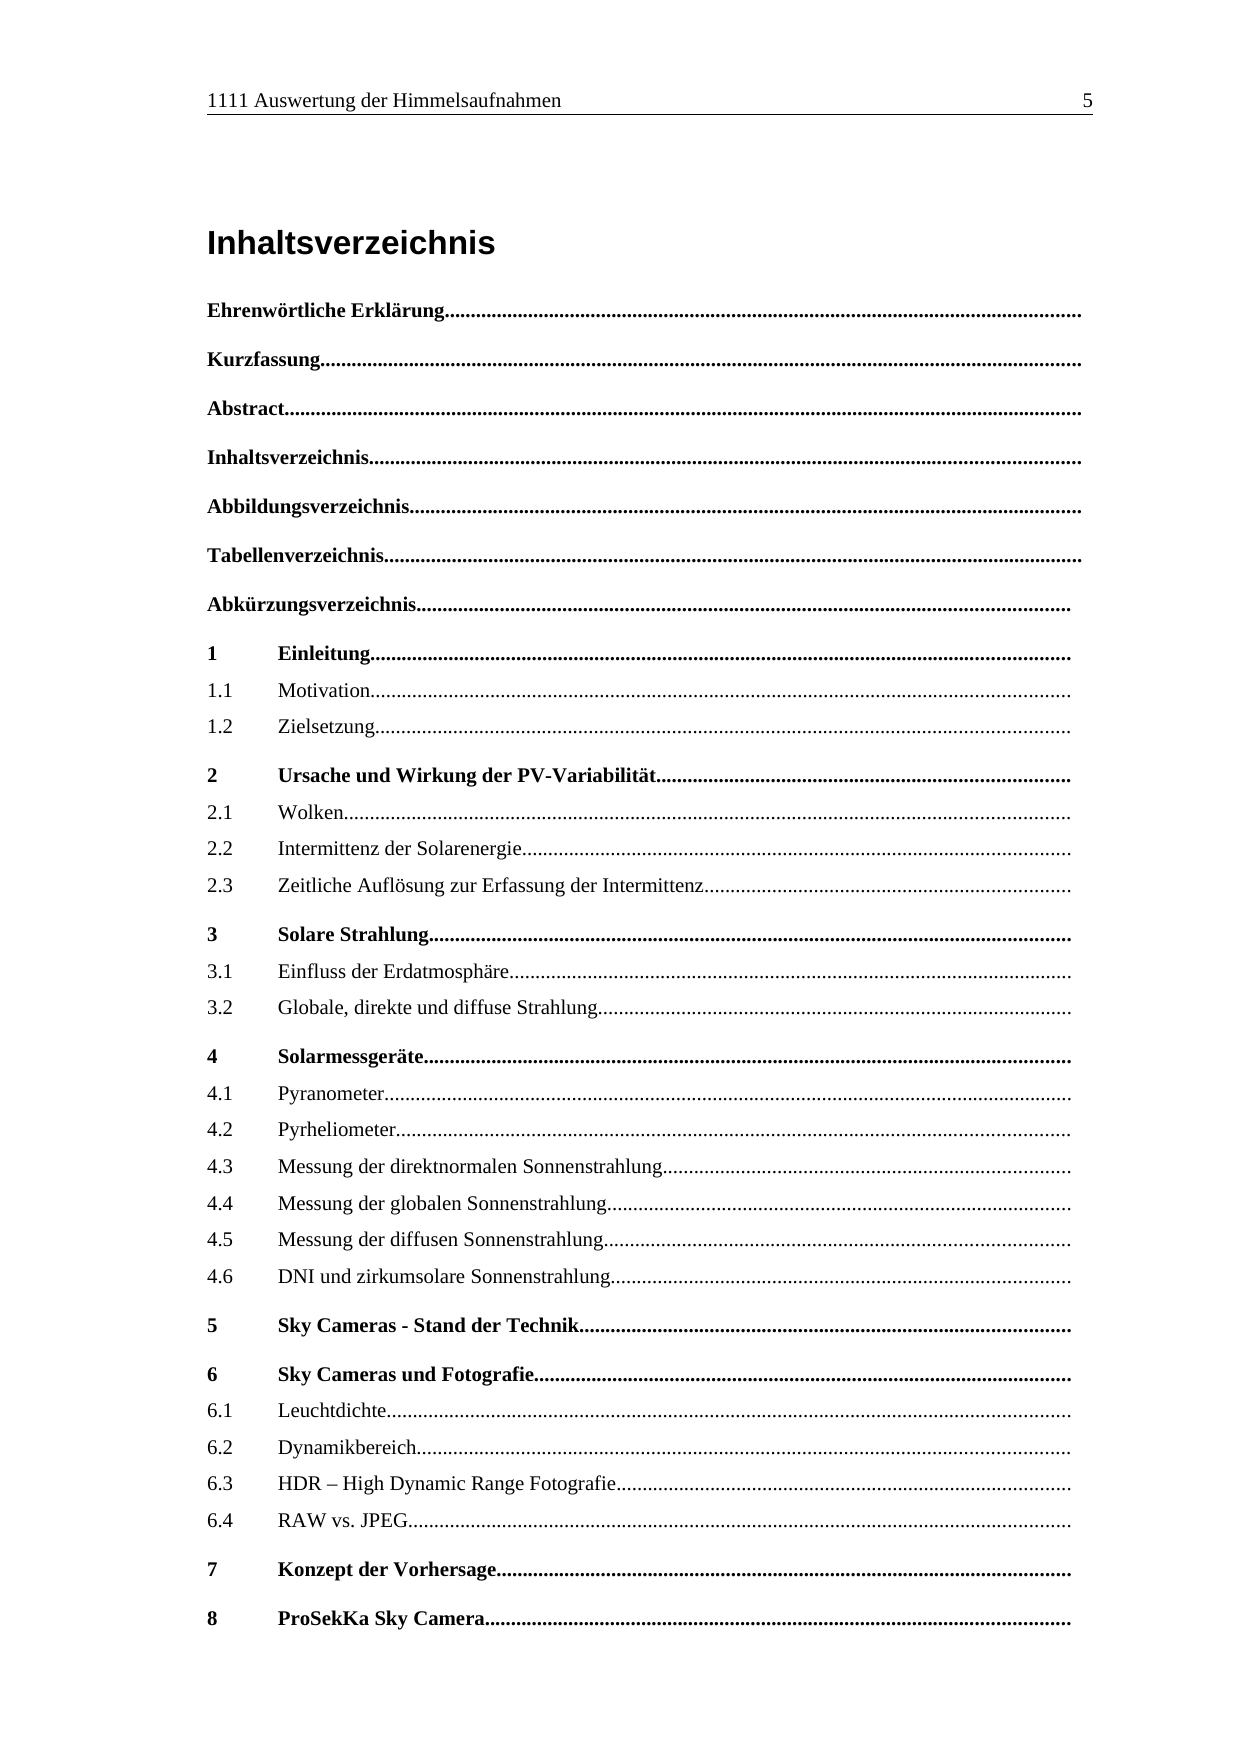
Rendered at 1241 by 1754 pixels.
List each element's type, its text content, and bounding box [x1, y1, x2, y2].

text 3.2 Globale, direkte und diffuse Strahlung 18 [207, 995, 1048, 1019]
text 4.2 Pyrheliometer 21 [207, 1117, 1048, 1141]
text 6 Sky Cameras und Fotografie 24 [207, 1362, 1048, 1386]
text 6.1 Leuchtdichte 24 [207, 1398, 1048, 1422]
text Ehrenwörtliche Erklärung 2 [207, 298, 1048, 322]
text Kurzfassung 3 [207, 347, 1048, 371]
text 2.2 Intermittenz der Solarenergie 14 [207, 836, 1048, 860]
text 4 Solarmessgeräte 20 [207, 1044, 1048, 1068]
text 6.4 RAW vs. JPEG 29 [207, 1508, 1048, 1532]
text Inhaltsverzeichnis 5 [207, 445, 1048, 469]
text 4.4 Messung der globalen Sonnenstrahlung 21 [207, 1190, 1048, 1214]
text 6.3 HDR – High Dynamic Range Fotografie 26 [207, 1471, 1048, 1495]
text Abstract 4 [207, 396, 1048, 420]
text 2.3 Zeitliche Auflösung zur Erfassung der Intermittenz 15 [207, 873, 1048, 897]
text Abkürzungsverzeichnis 10 [207, 592, 1048, 616]
subtitle Inhaltsverzeichnis [207, 223, 1093, 261]
text Tabellenverzeichnis 9 [207, 543, 1048, 567]
text 1.2 Zielsetzung 12 [207, 714, 1048, 738]
text Abbildungsverzeichnis 7 [207, 494, 1048, 518]
text 2.1 Wolken 13 [207, 800, 1048, 824]
text 8 ProSekKa Sky Camera 32 [207, 1606, 1048, 1630]
text 4.5 Messung der diffusen Sonnenstrahlung 22 [207, 1227, 1048, 1251]
text 4.6 DNI und zirkumsolare Sonnenstrahlung 22 [207, 1263, 1048, 1288]
text 4.1 Pyranometer 20 [207, 1081, 1048, 1105]
text 4.3 Messung der direktnormalen Sonnenstrahlung 21 [207, 1154, 1048, 1178]
text 1 Einleitung 11 [207, 641, 1048, 665]
text 5 Sky Cameras - Stand der Technik 23 [207, 1313, 1048, 1337]
text 3 Solare Strahlung 16 [207, 922, 1048, 946]
text 1.1 Motivation 11 [207, 678, 1048, 702]
text 3.1 Einfluss der Erdatmosphäre 17 [207, 958, 1048, 983]
text 7 Konzept der Vorhersage 30 [207, 1557, 1048, 1581]
text 6.2 Dynamikbereich 25 [207, 1435, 1048, 1459]
text 2 Ursache und Wirkung der PV-Variabilität 13 [207, 763, 1048, 787]
